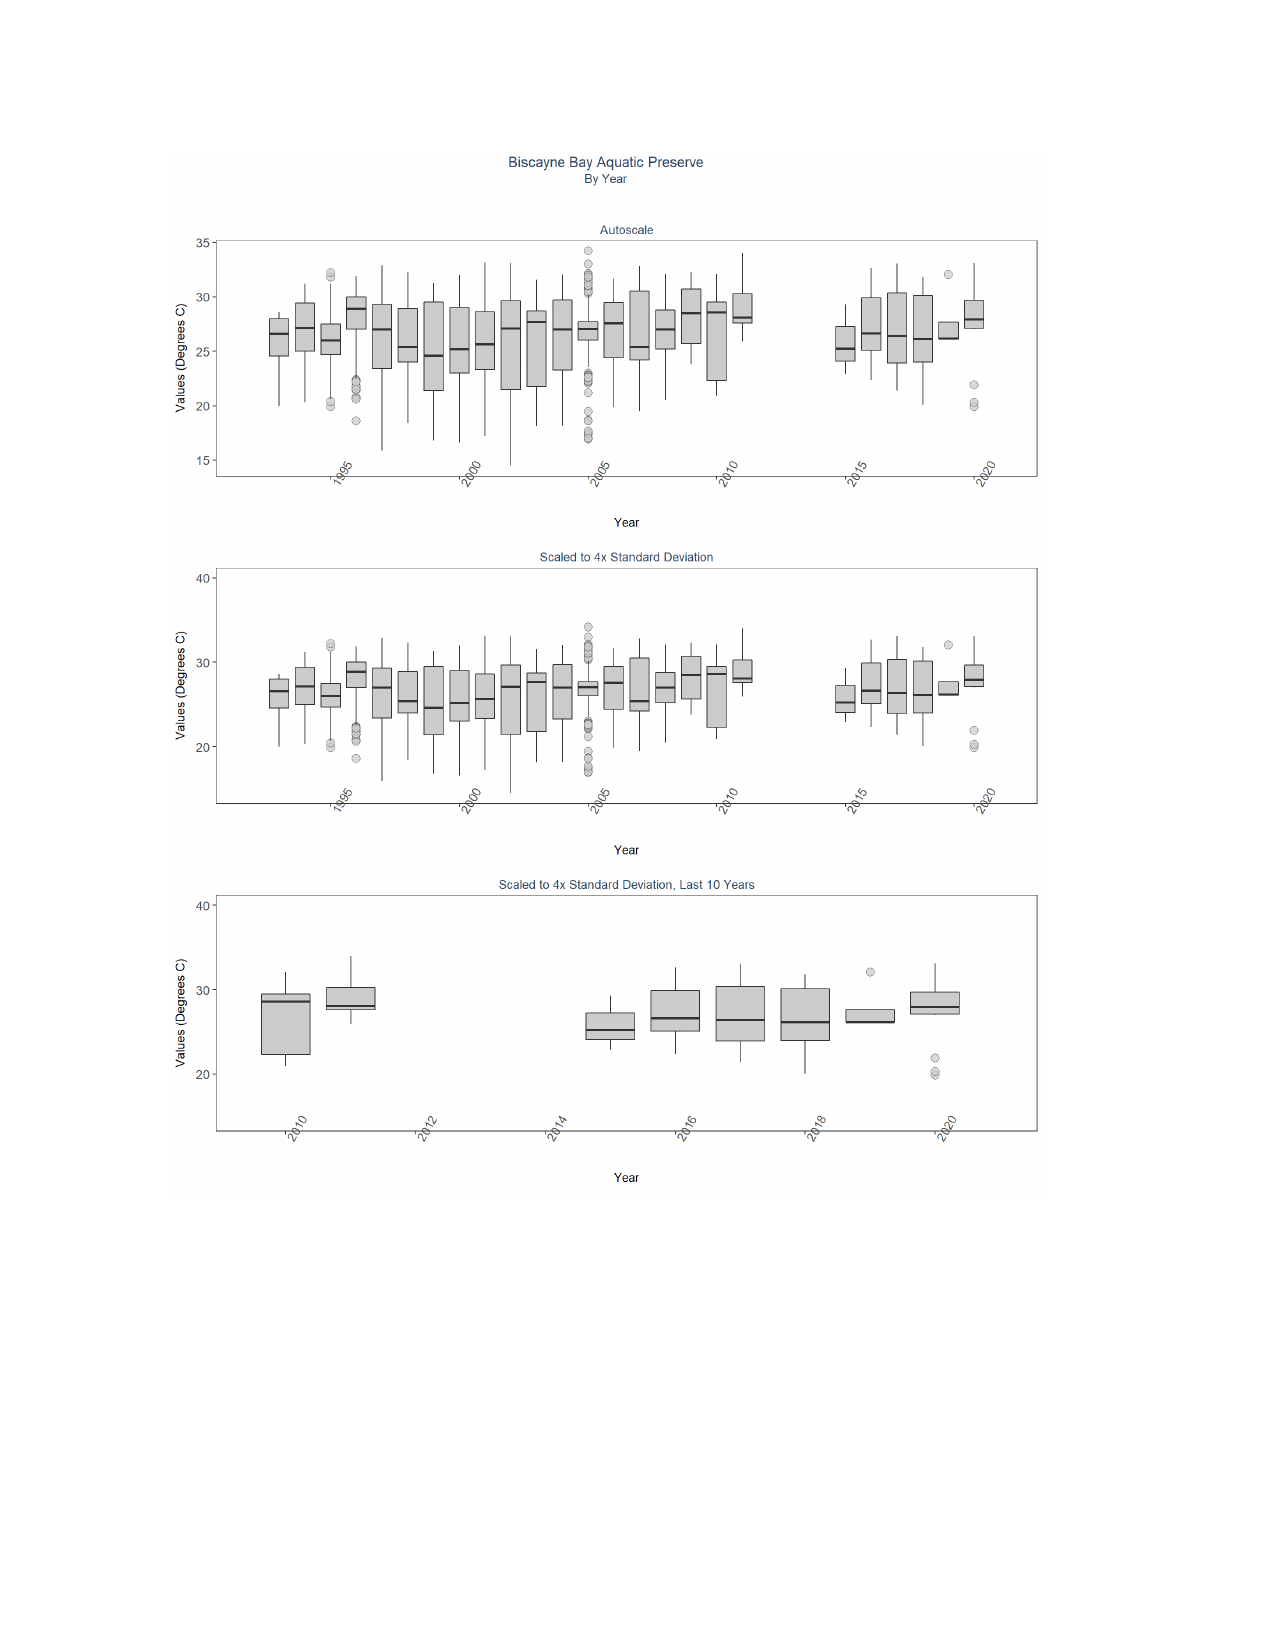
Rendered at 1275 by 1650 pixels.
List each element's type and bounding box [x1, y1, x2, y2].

picture [168, 150, 1044, 1200]
